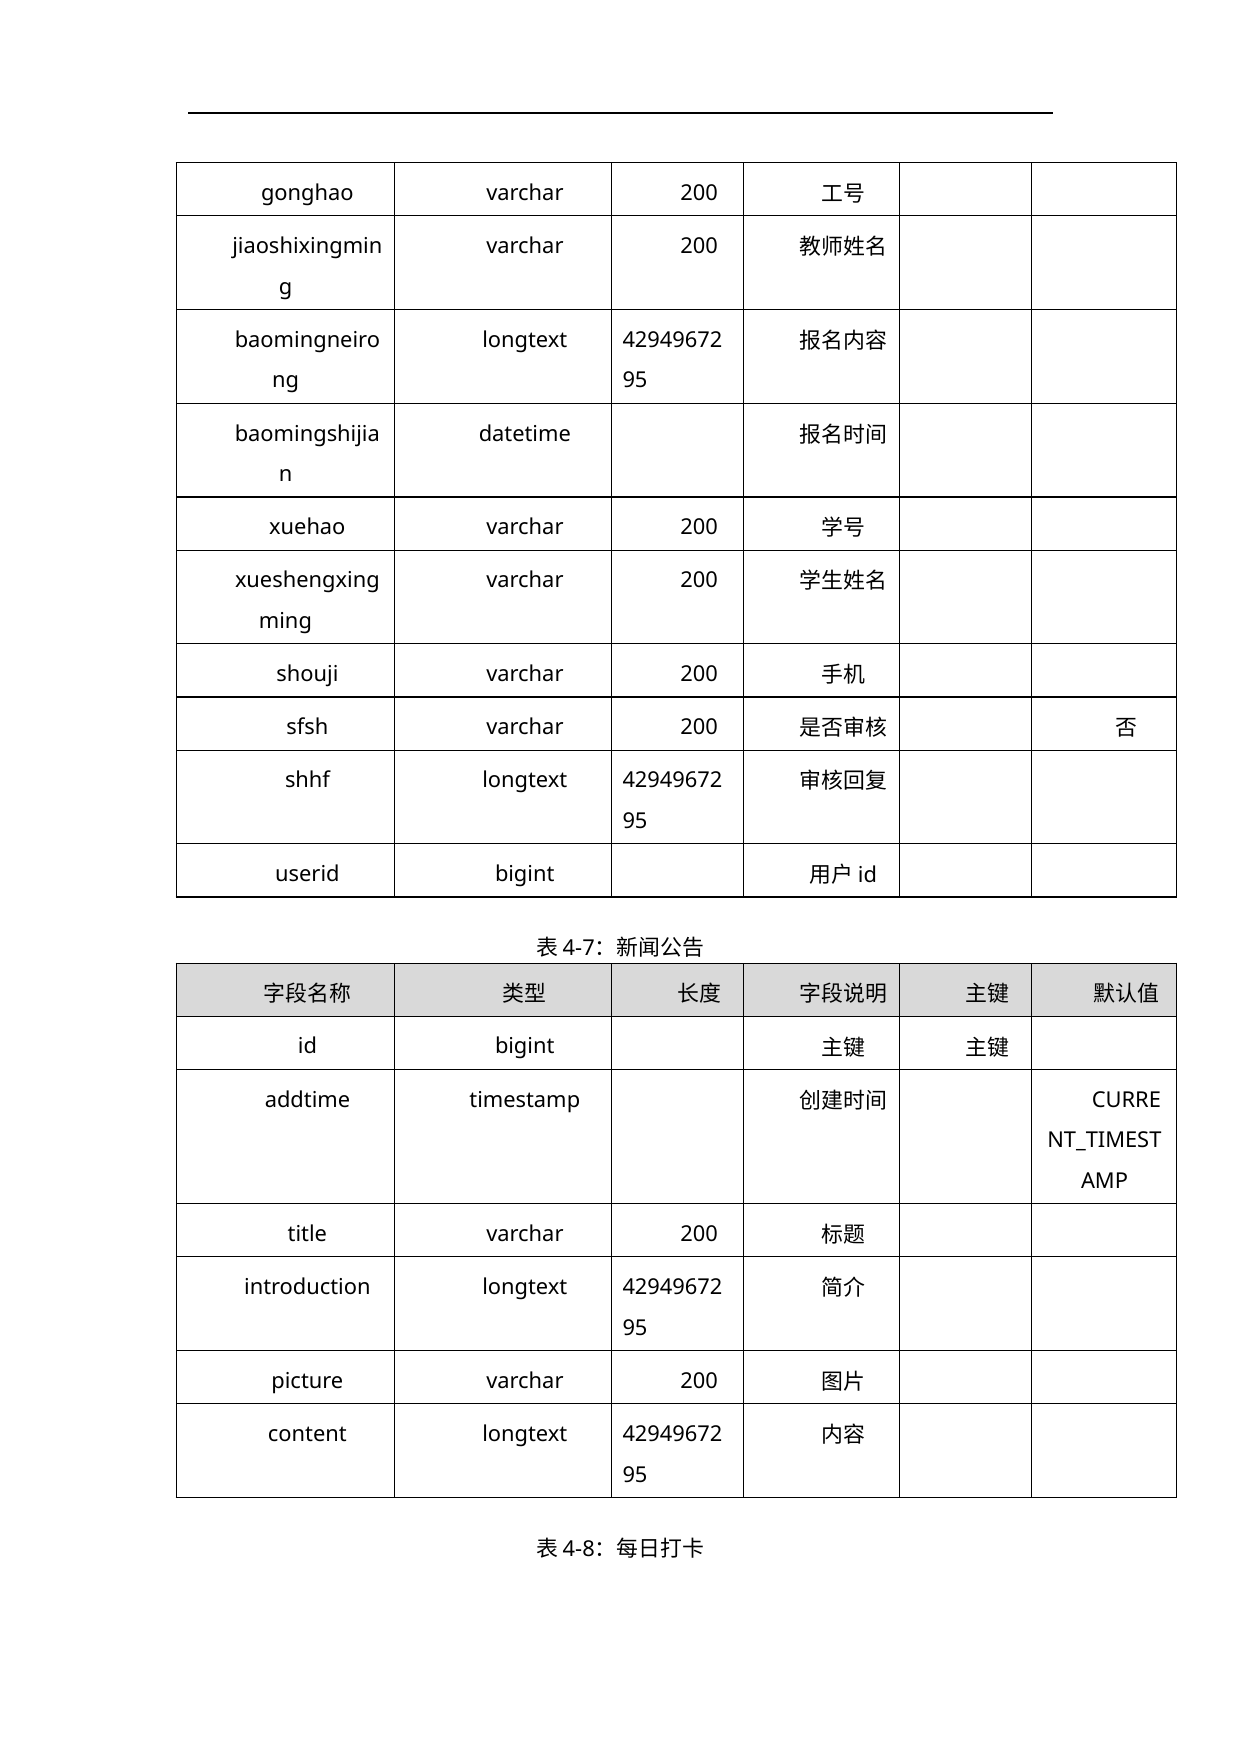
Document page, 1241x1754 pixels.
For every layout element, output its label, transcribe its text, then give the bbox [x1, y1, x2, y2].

table_cell [900, 1070, 1031, 1203]
table_cell varchar [395, 498, 611, 549]
table_cell CURRENT_TIMESTAMP [1032, 1070, 1176, 1203]
table_cell timestamp [395, 1070, 611, 1203]
table_cell 审核回复 [744, 751, 899, 843]
table_cell 主键 [900, 1017, 1031, 1069]
table_cell [900, 551, 1031, 643]
table_cell 200 [612, 216, 743, 309]
table_cell 报名内容 [744, 310, 899, 403]
table_cell 教师姓名 [744, 216, 899, 309]
table_cell [900, 1204, 1031, 1256]
table_cell id [177, 1017, 394, 1069]
table_cell [1032, 216, 1176, 309]
table_cell [900, 498, 1031, 549]
table_cell xuehao [177, 498, 394, 549]
table_cell 4294967295 [612, 310, 743, 403]
table_header 默认值 [1032, 964, 1176, 1016]
table_cell [1032, 1204, 1176, 1256]
table_cell datetime [395, 404, 611, 496]
table_cell 学生姓名 [744, 551, 899, 643]
table_cell [900, 404, 1031, 496]
table_cell [900, 698, 1031, 749]
table_cell shhf [177, 751, 394, 843]
table_cell [900, 1404, 1031, 1497]
table_cell 图片 [744, 1351, 899, 1403]
table_cell varchar [395, 698, 611, 749]
table_cell 200 [612, 1204, 743, 1256]
table_cell varchar [395, 551, 611, 643]
table_cell 4294967295 [612, 1257, 743, 1350]
table_cell [612, 1070, 743, 1203]
table_cell userid [177, 844, 394, 896]
table_cell 标题 [744, 1204, 899, 1256]
table_cell [900, 644, 1031, 696]
table_cell bigint [395, 1017, 611, 1069]
table_cell [900, 163, 1031, 215]
table_cell 内容 [744, 1404, 899, 1497]
table_cell [900, 1257, 1031, 1350]
table_header 类型 [395, 964, 611, 1016]
table_cell 是否审核 [744, 698, 899, 749]
table_cell longtext [395, 1257, 611, 1350]
table_header 字段说明 [744, 964, 899, 1016]
table_cell sfsh [177, 698, 394, 749]
table_cell [900, 310, 1031, 403]
table_cell 200 [612, 644, 743, 696]
table_cell title [177, 1204, 394, 1256]
table_cell [1032, 310, 1176, 403]
table_cell 手机 [744, 644, 899, 696]
table_header 字段名称 [177, 964, 394, 1016]
table_cell 工号 [744, 163, 899, 215]
table_cell [612, 844, 743, 896]
table_cell [612, 1017, 743, 1069]
text 表4-7：新闻公告 [187, 930, 1053, 962]
table_cell [1032, 644, 1176, 696]
table_cell [900, 1351, 1031, 1403]
table_cell 4294967295 [612, 751, 743, 843]
table_cell gonghao [177, 163, 394, 215]
table_cell 否 [1032, 698, 1176, 749]
table_cell longtext [395, 751, 611, 843]
table_cell [900, 751, 1031, 843]
table_cell baomingneirong [177, 310, 394, 403]
table_cell [900, 844, 1031, 896]
table_cell [1032, 1257, 1176, 1350]
table_cell shouji [177, 644, 394, 696]
table_cell varchar [395, 1204, 611, 1256]
table_cell xueshengxingming [177, 551, 394, 643]
table_cell 200 [612, 698, 743, 749]
table_cell picture [177, 1351, 394, 1403]
table_cell [1032, 498, 1176, 549]
table_cell 学号 [744, 498, 899, 549]
table_cell [1032, 844, 1176, 896]
table_cell bigint [395, 844, 611, 896]
table_cell varchar [395, 216, 611, 309]
table_cell longtext [395, 1404, 611, 1497]
table_cell 200 [612, 551, 743, 643]
table_cell introduction [177, 1257, 394, 1350]
table_cell [1032, 1017, 1176, 1069]
table_cell [1032, 751, 1176, 843]
table_header 长度 [612, 964, 743, 1016]
table_cell jiaoshixingming [177, 216, 394, 309]
text 表4-8：每日打卡 [187, 1530, 1053, 1563]
table_cell [900, 216, 1031, 309]
table_cell 200 [612, 498, 743, 549]
table_cell [1032, 1351, 1176, 1403]
table_cell 200 [612, 163, 743, 215]
table_cell 报名时间 [744, 404, 899, 496]
table_cell varchar [395, 1351, 611, 1403]
table_cell [1032, 404, 1176, 496]
table_cell 用户id [744, 844, 899, 896]
table_cell [612, 404, 743, 496]
table_cell baomingshijian [177, 404, 394, 496]
table_cell [1032, 1404, 1176, 1497]
table_cell [1032, 551, 1176, 643]
table_cell varchar [395, 644, 611, 696]
table_cell addtime [177, 1070, 394, 1203]
table_cell 主键 [744, 1017, 899, 1069]
table_cell content [177, 1404, 394, 1497]
table_cell 4294967295 [612, 1404, 743, 1497]
table_cell longtext [395, 310, 611, 403]
table_cell [1032, 163, 1176, 215]
table_cell 200 [612, 1351, 743, 1403]
table_header 主键 [900, 964, 1031, 1016]
table_cell 简介 [744, 1257, 899, 1350]
table_cell 创建时间 [744, 1070, 899, 1203]
table_cell varchar [395, 163, 611, 215]
